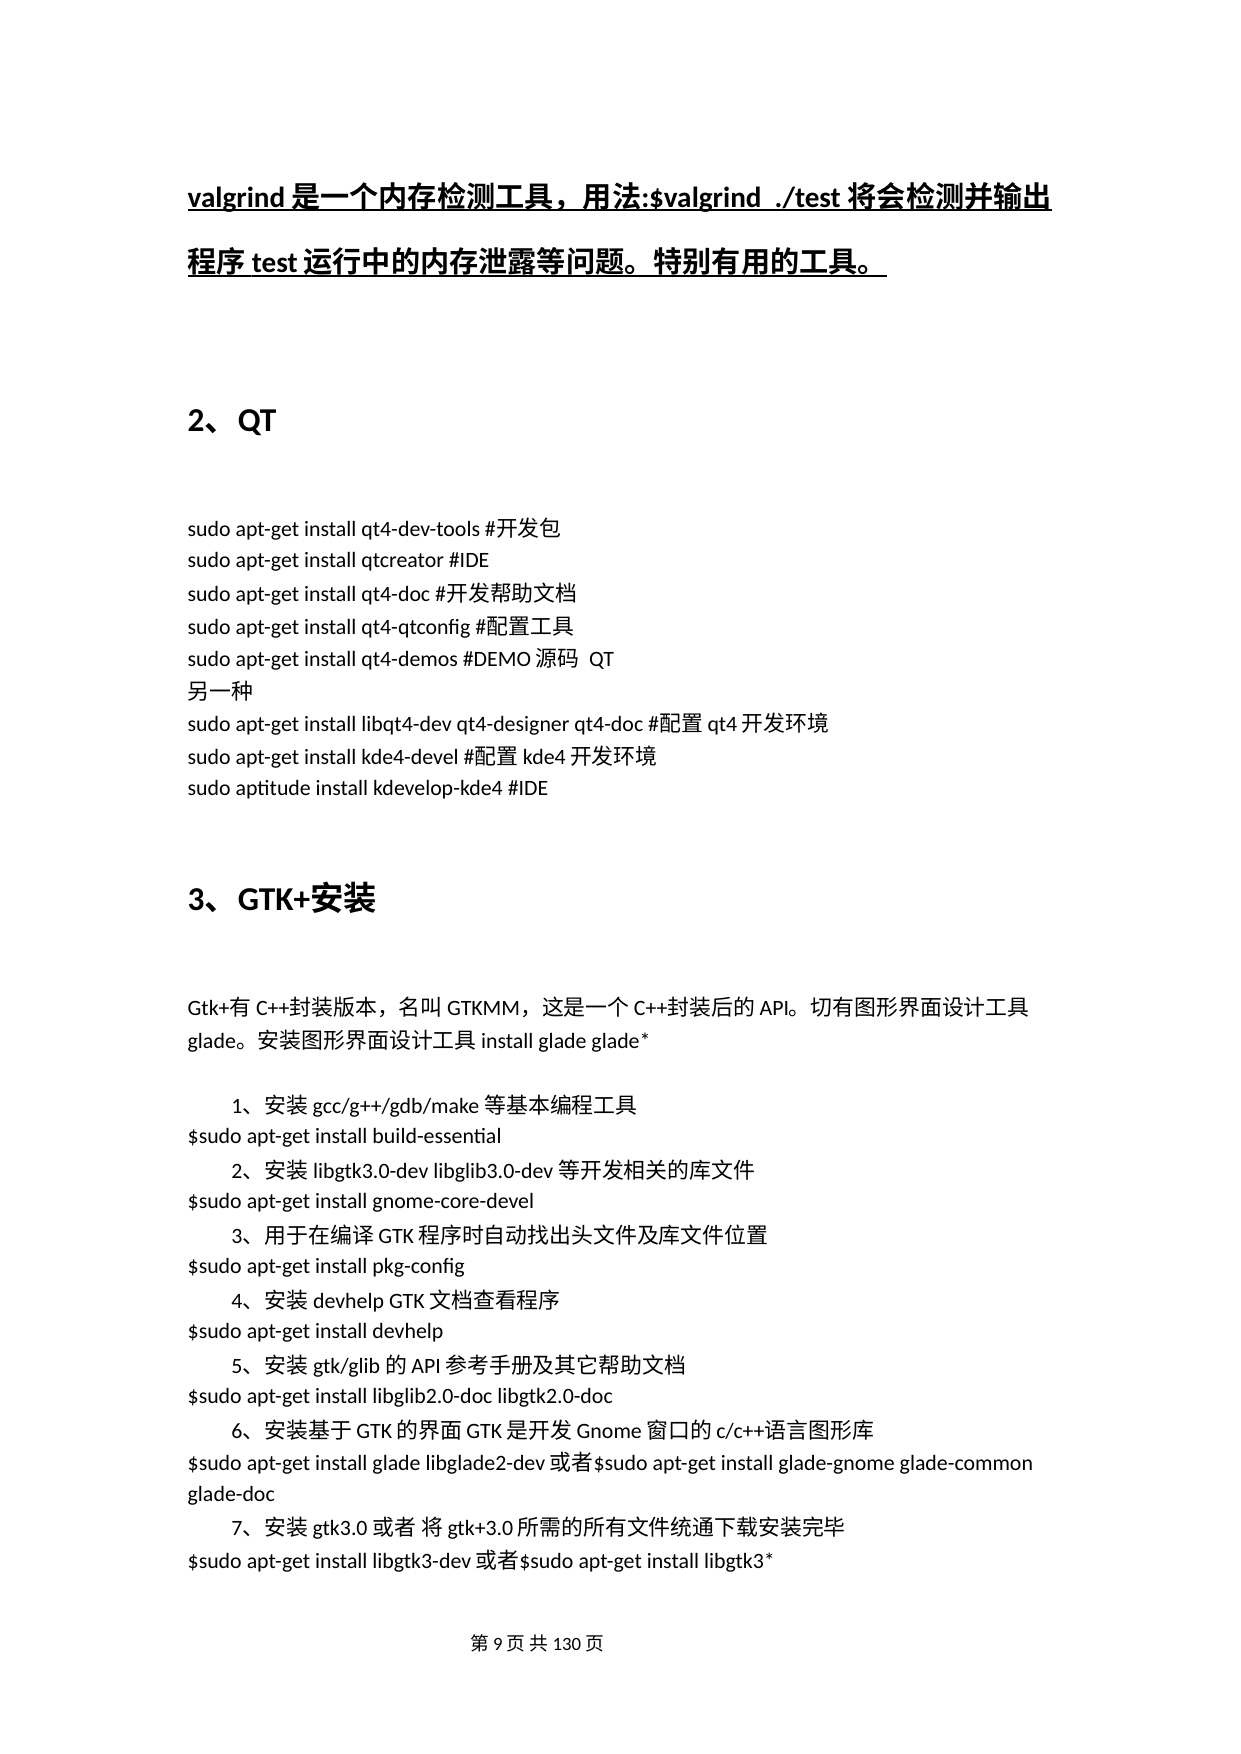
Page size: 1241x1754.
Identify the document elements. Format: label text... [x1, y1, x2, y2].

text 6、安装基于GTK的界面GTK是开发Gnome窗口的c/c++语言图形库 [187, 1412, 1053, 1445]
text $sudo apt-get install devhelp [187, 1315, 1053, 1347]
text sudo apt-get install qt4-qtconfig #配置工具 [187, 608, 1053, 641]
text 4、安装 devhelp GTK文档查看程序 [187, 1282, 1053, 1315]
subtitle 2、QT [187, 384, 1053, 449]
subtitle 3、GTK+安装 [187, 863, 1053, 928]
text Gtk+有C++封装版本，名叫GTKMM，这是一个C++封装后的API。切有图形界面设计工具glade。安装图形界面设计工具install glade glade* [187, 990, 1053, 1055]
text 3、用于在编译GTK程序时自动找出头文件及库文件位置 [187, 1217, 1053, 1250]
text sudo apt-get install qt4-demos #DEMO源码 QT [187, 641, 1053, 673]
text $sudo apt-get install libgtk3-dev或者$sudo apt-get install libgtk3* [187, 1542, 1053, 1575]
text $sudo apt-get install libglib2.0-doc libgtk2.0-doc [187, 1380, 1053, 1412]
text 7、安装gtk3.0 或者 将gtk+3.0所需的所有文件统通下载安装完毕 [187, 1510, 1053, 1542]
text sudo apt-get install libqt4-dev qt4-designer qt4-doc #配置qt4开发环境 [187, 706, 1053, 738]
text valgrind是一个内存检测工具，用法:$valgrind ./test 将会检测并输出程序test运行中的内存泄露等问题。特别有用的工具。 [187, 162, 1053, 292]
text sudo aptitude install kdevelop-kde4 #IDE [187, 771, 1053, 803]
text sudo apt-get install qt4-doc #开发帮助文档 [187, 576, 1053, 608]
text 2、安装 libgtk3.0-dev libglib3.0-dev 等开发相关的库文件 [187, 1152, 1053, 1185]
text sudo apt-get install kde4-devel #配置kde4开发环境 [187, 738, 1053, 771]
text $sudo apt-get install build-essential [187, 1120, 1053, 1152]
text sudo apt-get install qtcreator #IDE [187, 543, 1053, 576]
text $sudo apt-get install pkg-config [187, 1250, 1053, 1282]
text $sudo apt-get install gnome-core-devel [187, 1185, 1053, 1217]
text $sudo apt-get install glade libglade2-dev或者$sudo apt-get install glade-gnome glade-common glade-doc [187, 1445, 1053, 1510]
text 5、安装 gtk/glib 的API参考手册及其它帮助文档 [187, 1347, 1053, 1380]
text 另一种 [187, 673, 1053, 706]
text sudo apt-get install qt4-dev-tools #开发包 [187, 511, 1053, 543]
text 1、安装gcc/g++/gdb/make 等基本编程工具 [187, 1087, 1053, 1120]
